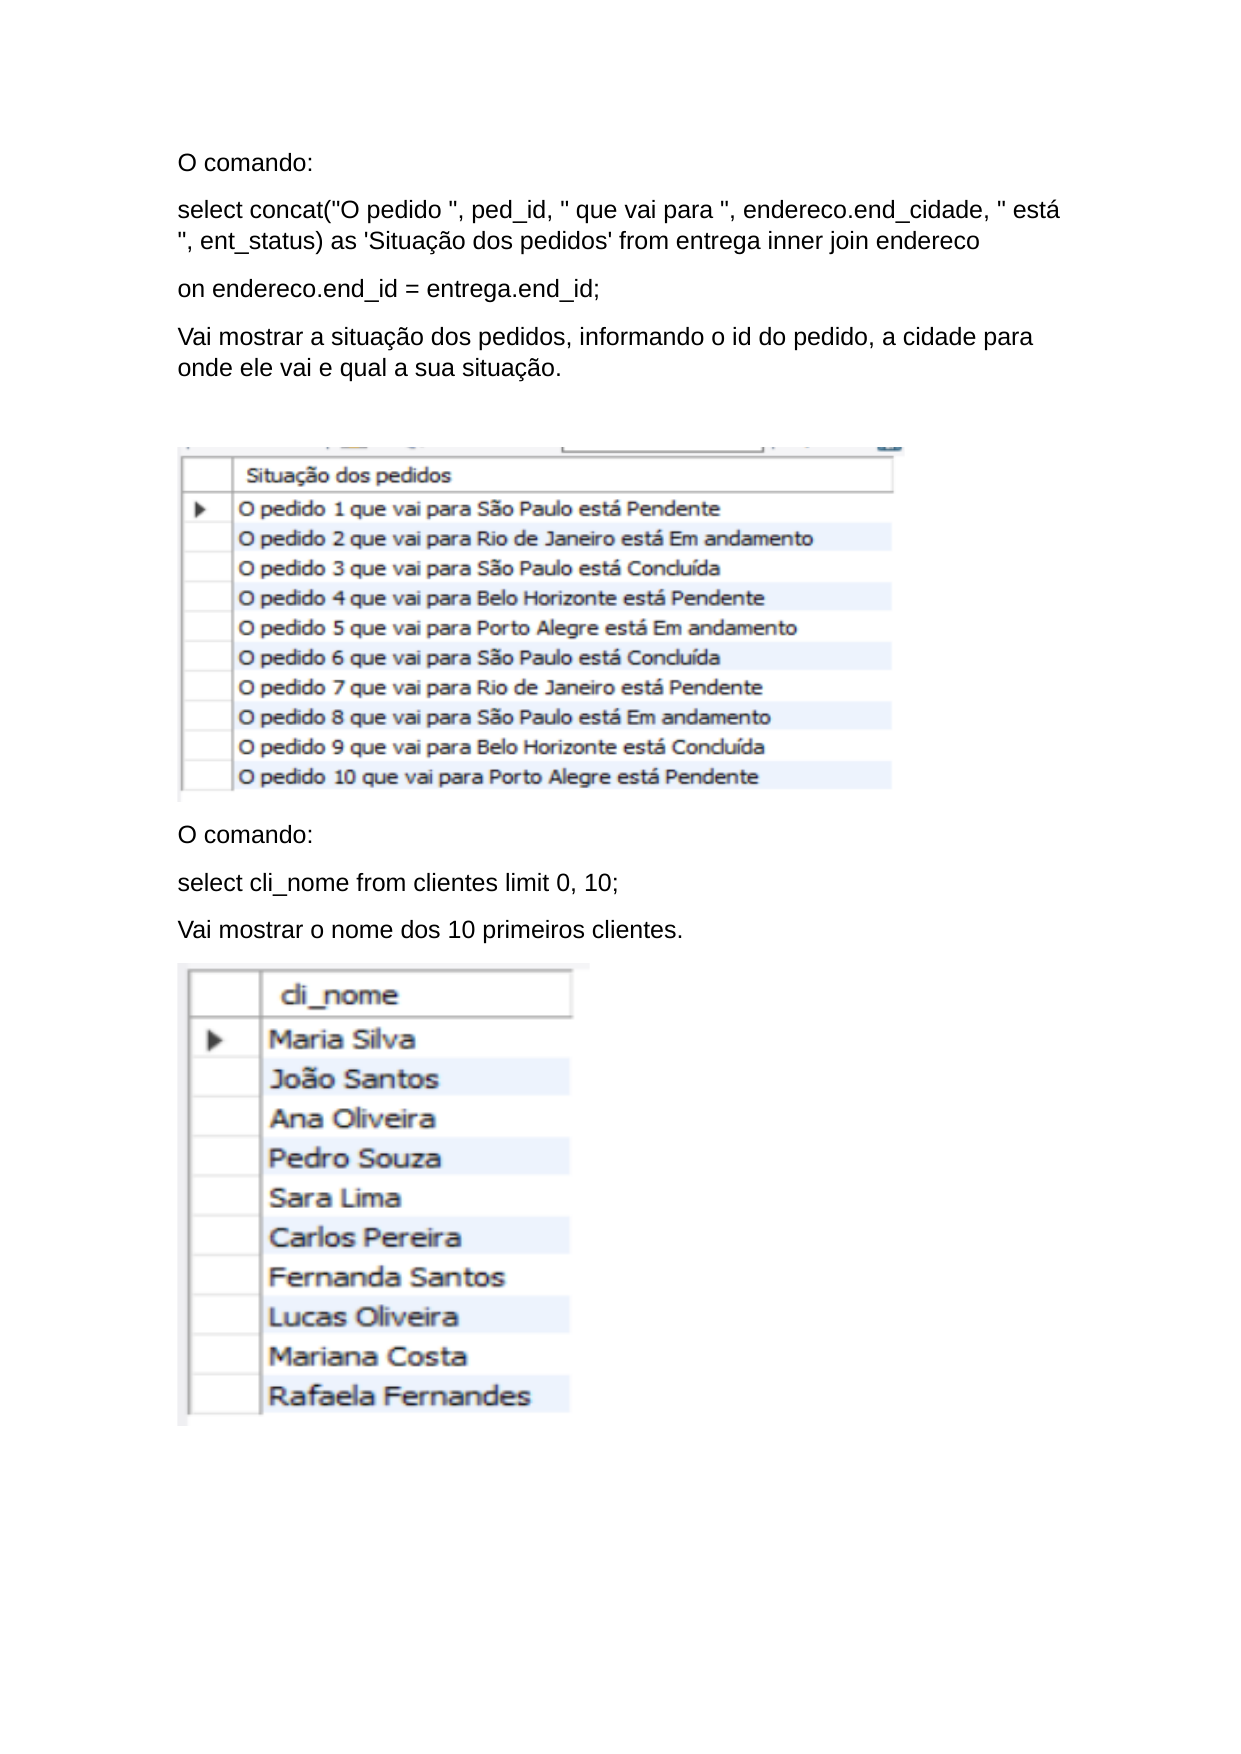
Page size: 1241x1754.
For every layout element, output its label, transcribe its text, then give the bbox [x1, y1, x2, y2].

text Vai mostrar o nome dos 10 primeiros clientes. [177, 915, 1063, 944]
text on endereco.end_id = entrega.end_id; [177, 274, 1063, 303]
text select concat("O pedido ", ped_id, " que vai para ", endereco.end_cidade, " está ", ent_status) as 'Situação dos pedidos' from entrega inner join endereco [177, 195, 1063, 255]
picture [177, 963, 590, 1426]
text O comando: [177, 148, 1063, 176]
text Vai mostrar a situação dos pedidos, informando o id do pedido, a cidade para onde ele vai e qual a sua situação. [177, 322, 1063, 382]
text O comando: [177, 820, 1063, 849]
picture [177, 447, 905, 802]
text select cli_nome from clientes limit 0, 10; [177, 868, 1063, 896]
